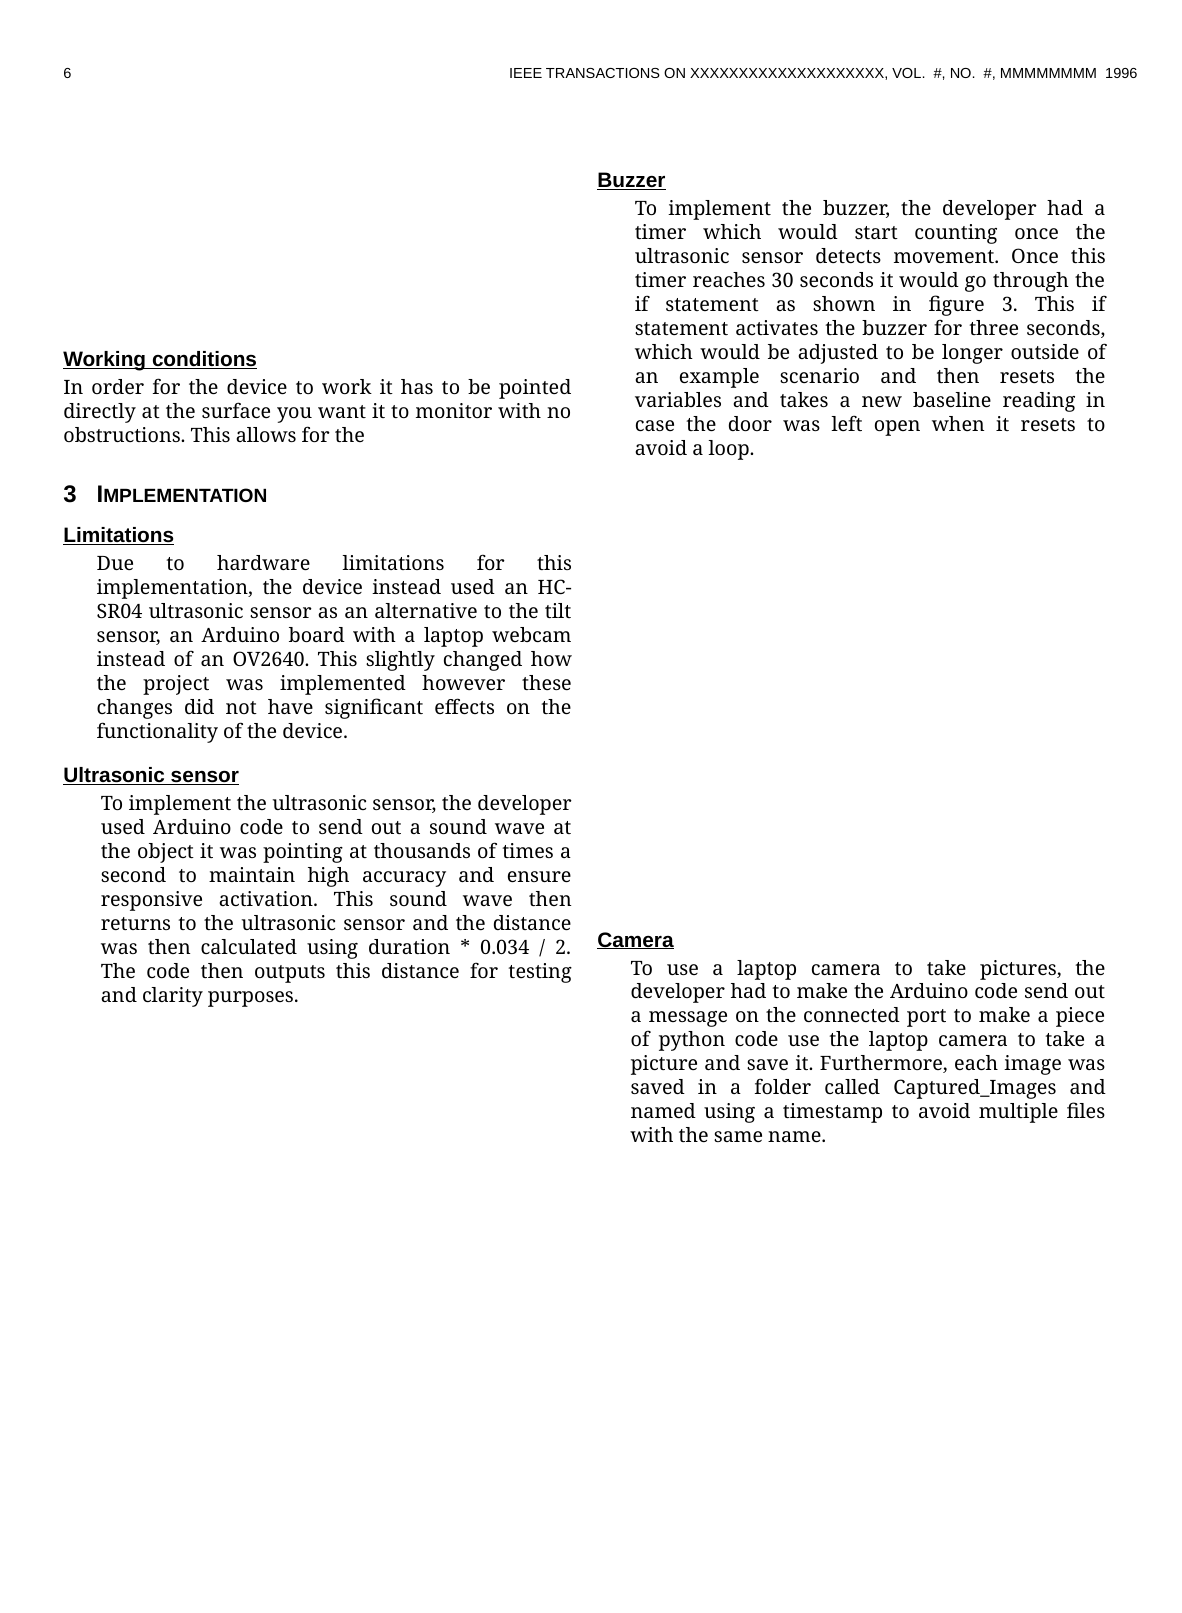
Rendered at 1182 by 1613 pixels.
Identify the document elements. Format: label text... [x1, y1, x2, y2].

text To implement the buzzer, the developer had a timer which would start counting once the ultrasonic sensor detects movement. Once this timer reaches 30 seconds it would go through the if statement as shown in figure 3. This if statement activates the buzzer for three seconds, which would be adjusted to be longer outside of an example scenario and then resets the variables and takes a new baseline reading in case the door was left open when it resets to avoid a loop. [634, 196, 1106, 460]
subtitle Camera [597, 929, 1106, 952]
subtitle Limitations [63, 524, 572, 547]
text To use a laptop camera to take pictures, the developer had to make the Arduino code send out a message on the connected port to make a piece of python code use the laptop camera to take a picture and save it. Furthermore, each image was saved in a folder called Captured_Images and named using a timestamp to avoid multiple files with the same name. [630, 956, 1106, 1147]
subtitle Ultrasonic sensor [63, 764, 572, 787]
subtitle Working conditions [63, 348, 572, 371]
subtitle 3 Implementation [63, 481, 572, 508]
text To implement the ultrasonic sensor, the developer used Arduino code to send out a sound wave at the object it was pointing at thousands of times a second to maintain high accuracy and ensure responsive activation. This sound wave then returns to the ultrasonic sensor and the distance was then calculated using duration * 0.034 / 2. The code then outputs this distance for testing and clarity purposes. [101, 791, 572, 1007]
text Due to hardware limitations for this implementation, the device instead used an HC-SR04 ultrasonic sensor as an alternative to the tilt sensor, an Arduino board with a laptop webcam instead of an OV2640. This slightly changed how the project was implemented however these changes did not have significant effects on the functionality of the device. [96, 552, 572, 743]
text In order for the device to work it has to be pointed directly at the surface you want it to monitor with no obstructions. This allows for the [63, 376, 572, 447]
subtitle Buzzer [597, 169, 1106, 192]
